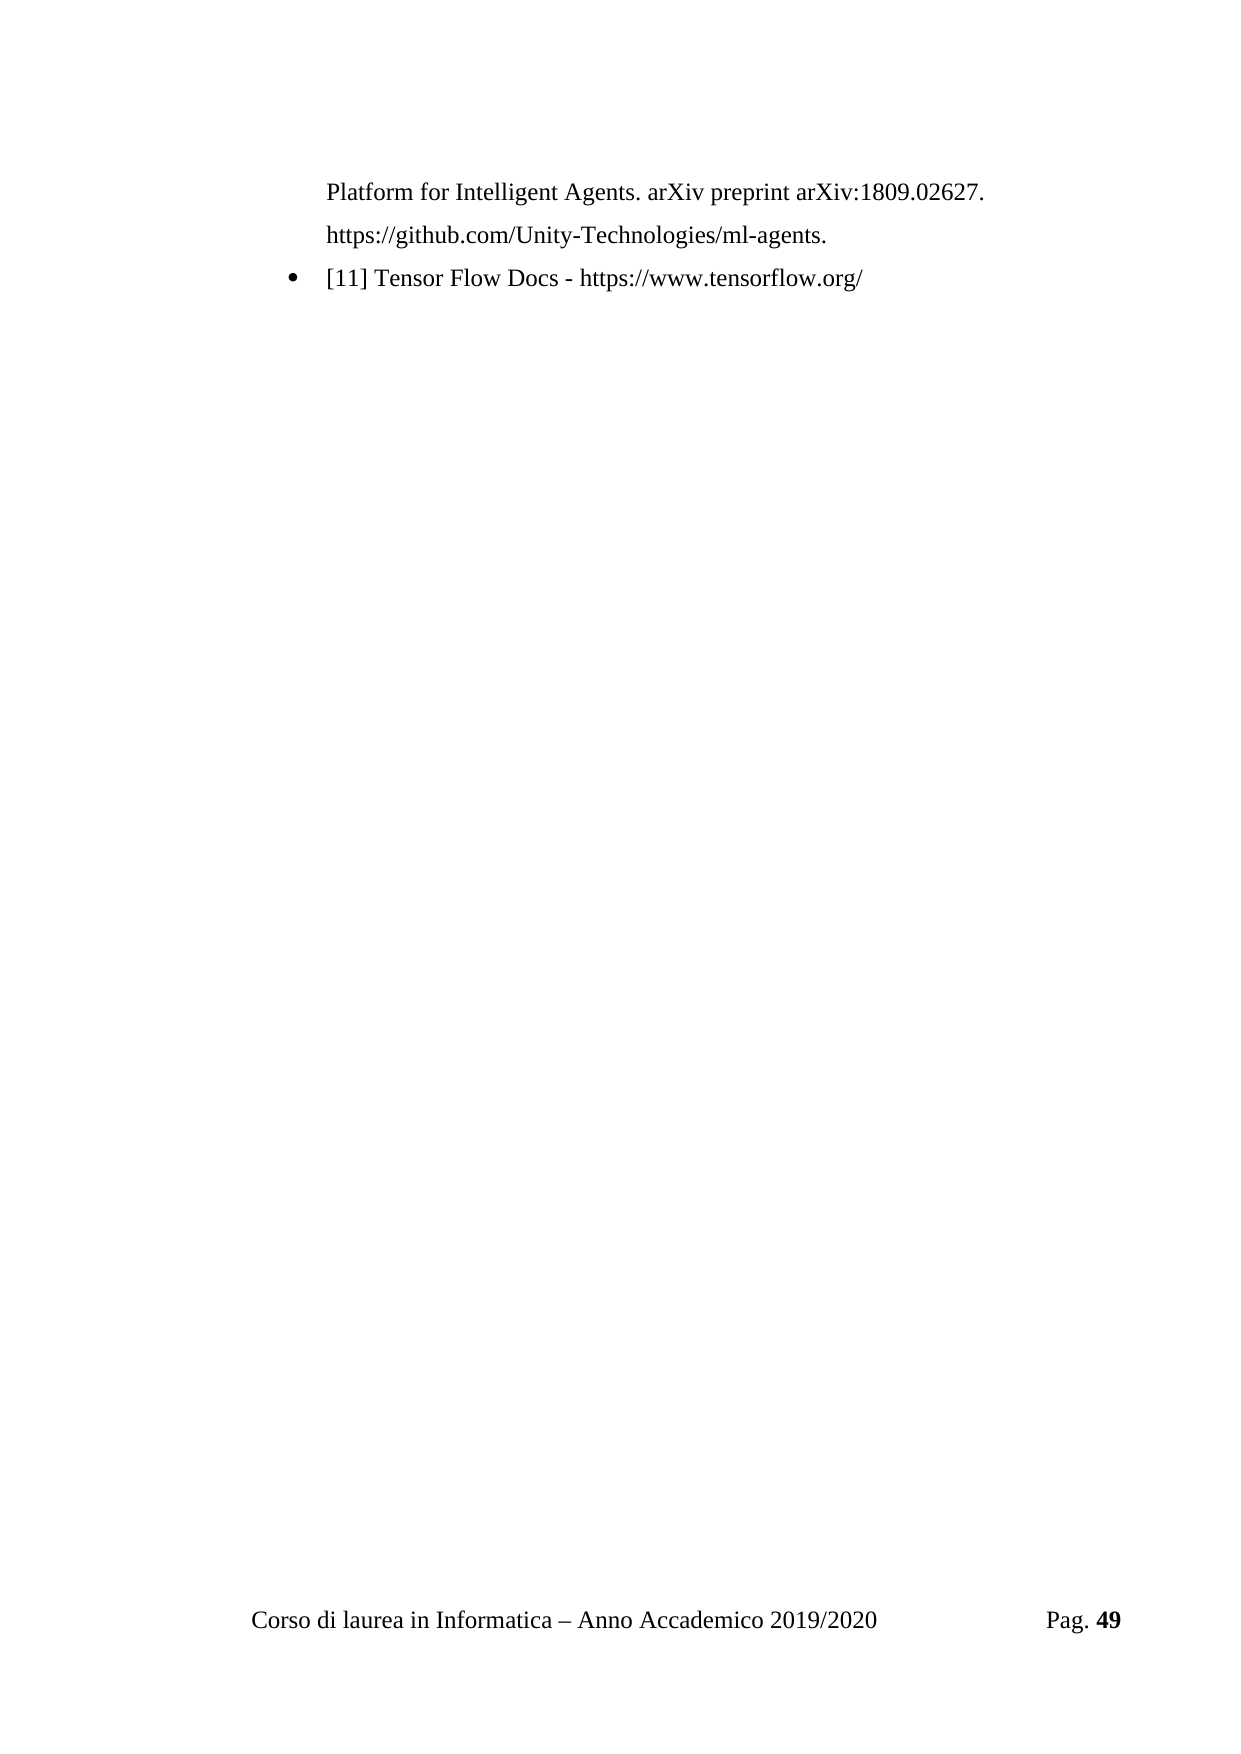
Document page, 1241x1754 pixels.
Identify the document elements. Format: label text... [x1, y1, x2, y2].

list [11] Tensor Flow Docs - https://www.tensorflow.org/ [288, 263, 1122, 292]
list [288, 177, 1122, 248]
